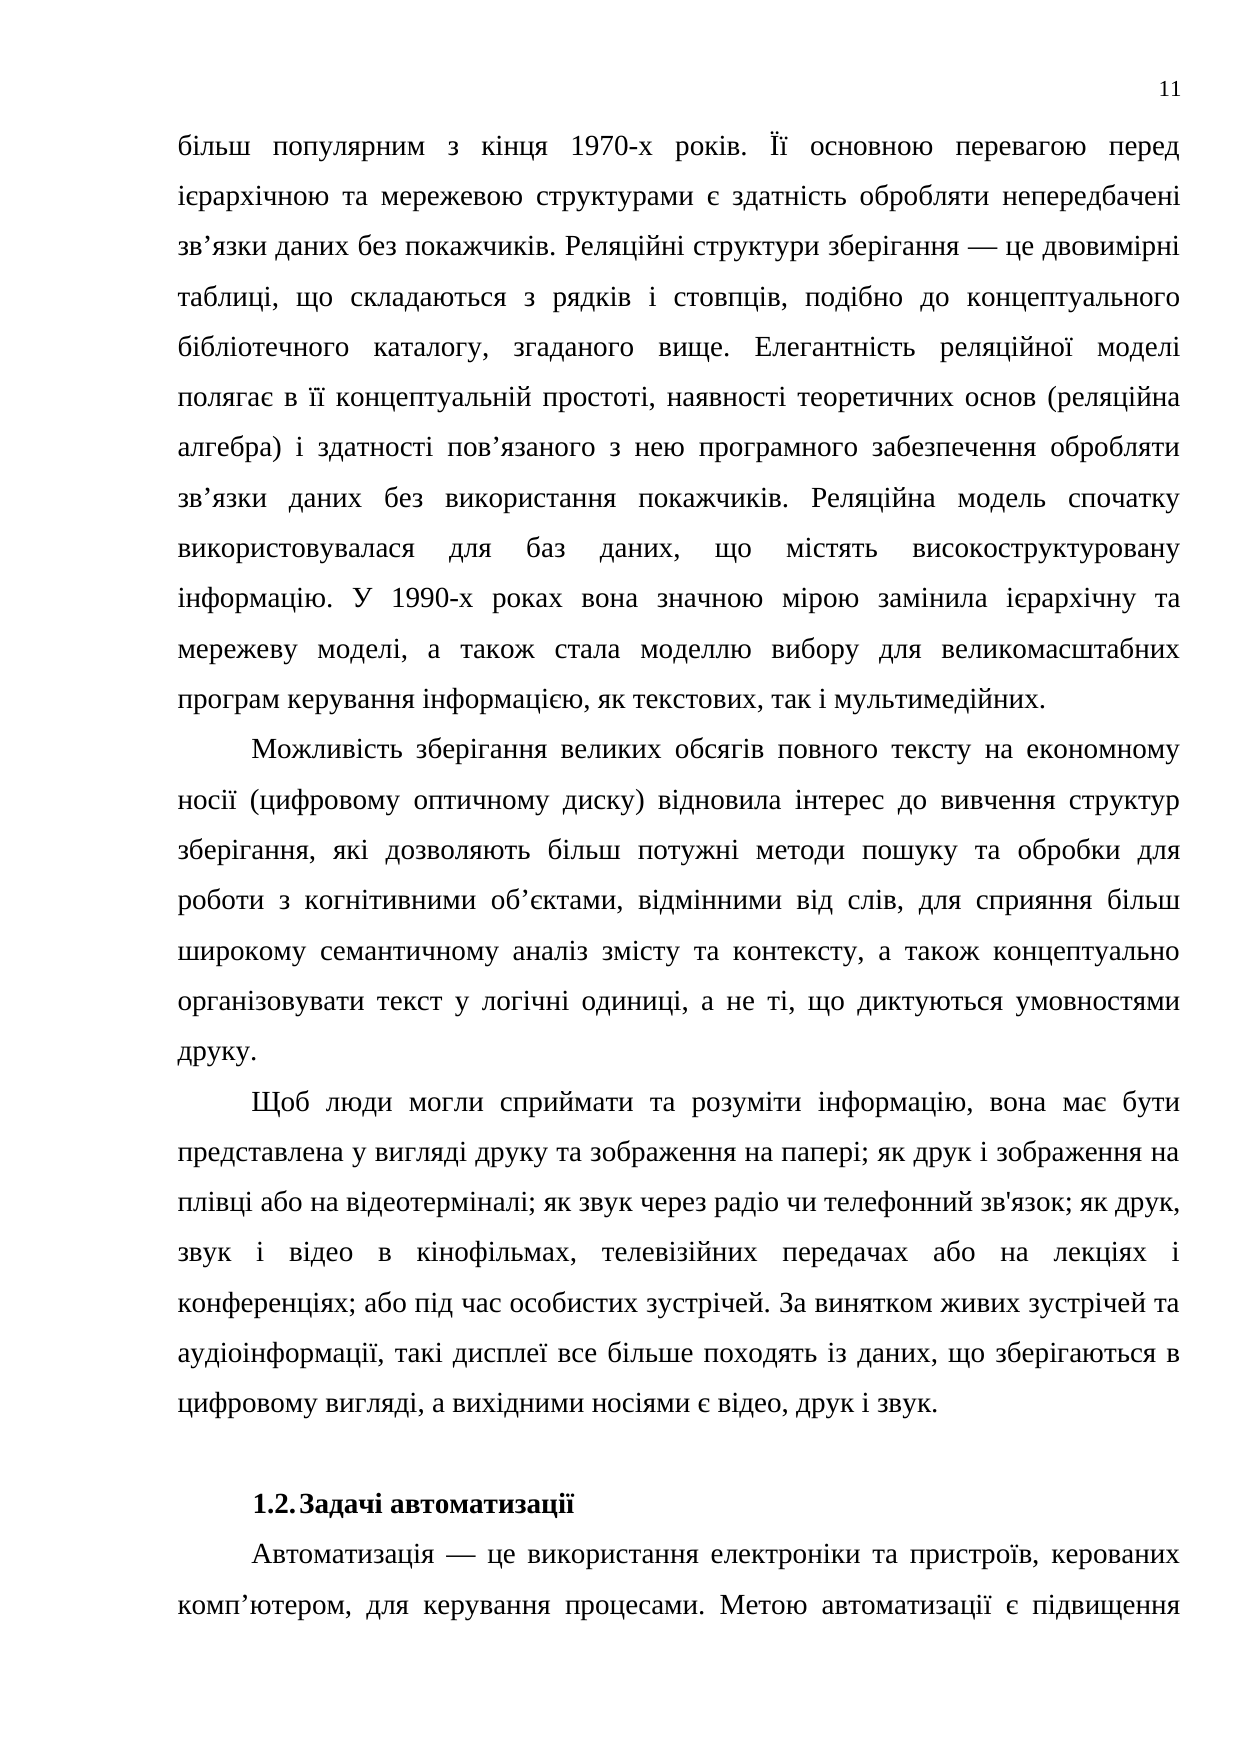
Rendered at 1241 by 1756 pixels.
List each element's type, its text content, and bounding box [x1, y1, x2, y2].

text Щоб люди могли сприймати та розуміти інформацію, вона має бути представлена у вигляді друку та зображення на папері; як друк і зображення на плівці або на відеотерміналі; як звук через радіо чи телефонний зв'язок; як друк, звук і відео в кінофільмах, телевізійних передачах або на лекціях і конференціях; або під час особистих зустрічей. За винятком живих зустрічей та аудіоінформації, такі дисплеї все більше походять із даних, що зберігаються в цифровому вигляді, а вихідними носіями є відео, друк і звук. [177, 1084, 1181, 1419]
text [177, 128, 1181, 715]
list Задачі автоматизації [252, 1486, 1181, 1520]
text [177, 1536, 1181, 1620]
text Можливість зберігання великих обсягів повного тексту на економному носії (цифровому оптичному диску) відновила інтерес до вивчення структур зберігання, які дозволяють більш потужні методи пошуку та обробки для роботи з когнітивними об’єктами, відмінними від слів, для сприяння більш широкому семантичному аналіз змісту та контексту, а також концептуально організовувати текст у логічні одиниці, а не ті, що диктуються умовностями друку. [177, 731, 1181, 1067]
